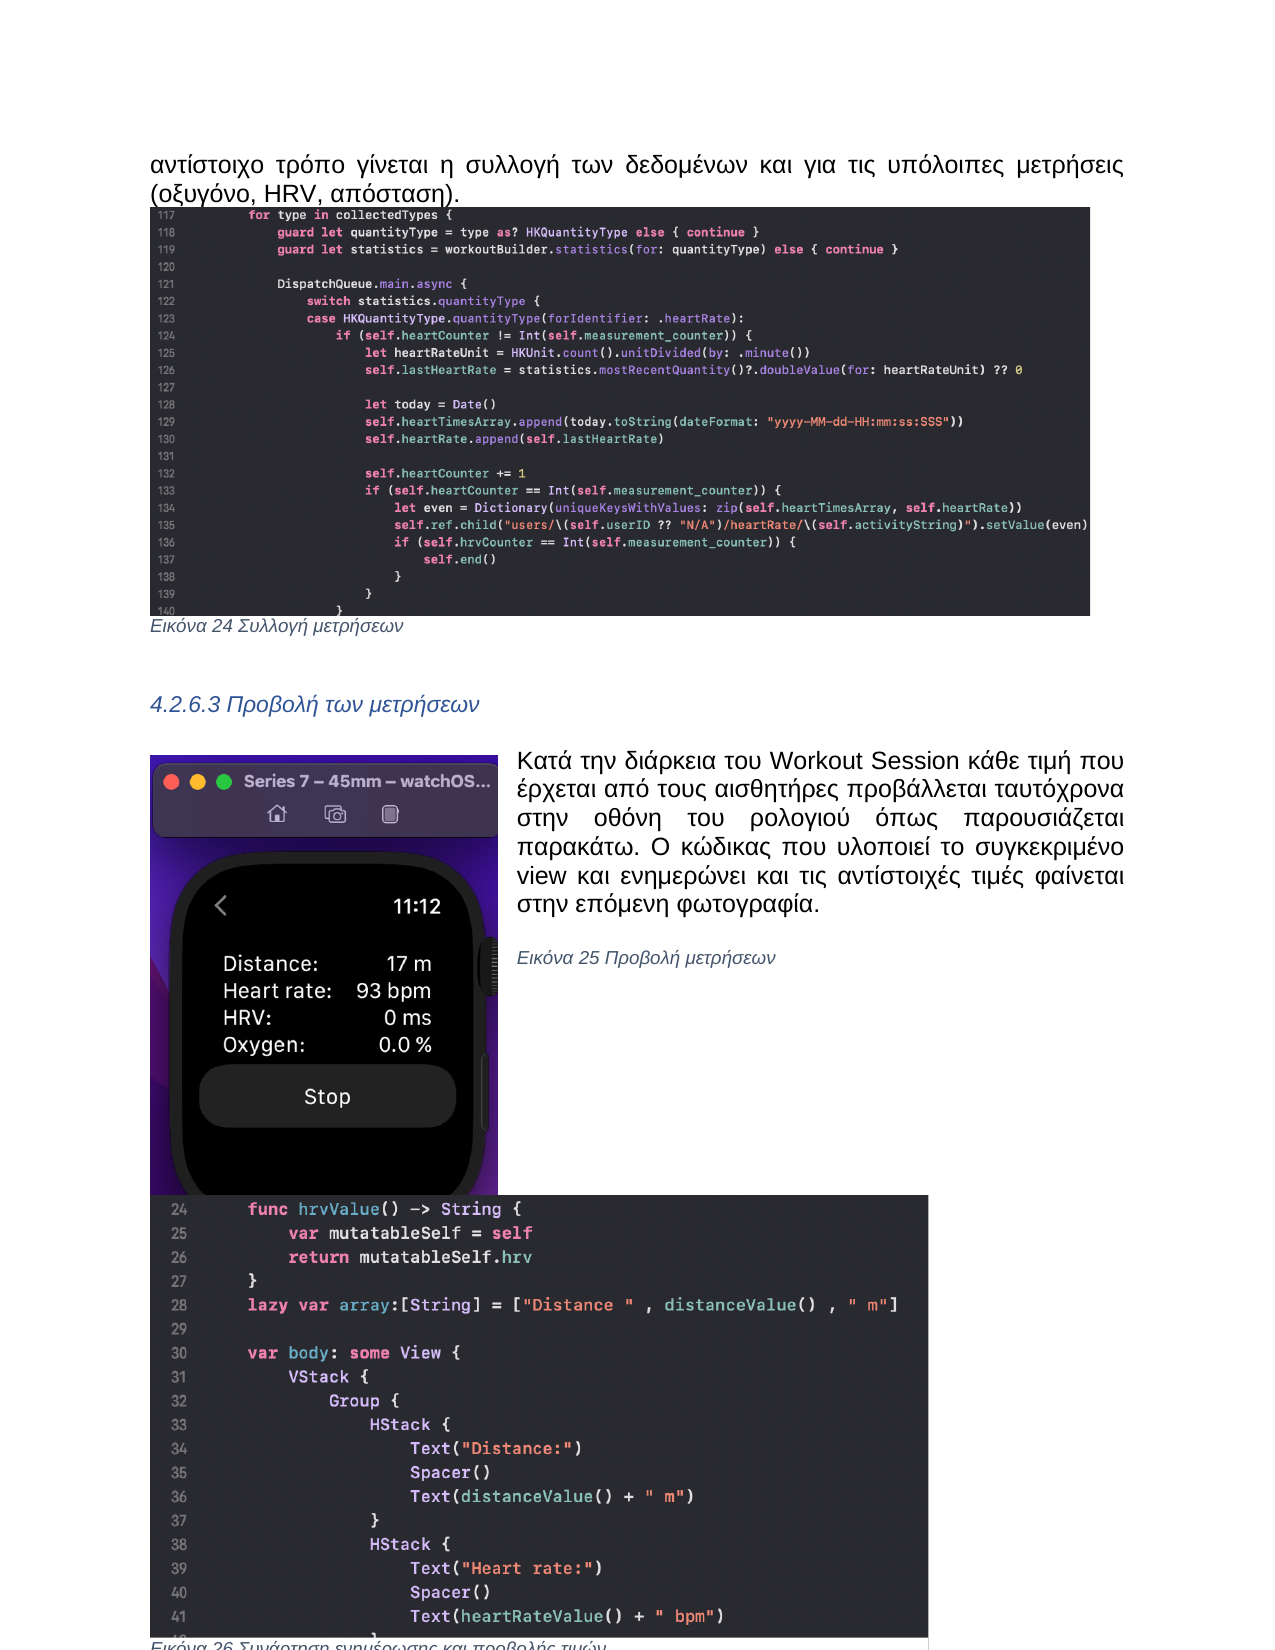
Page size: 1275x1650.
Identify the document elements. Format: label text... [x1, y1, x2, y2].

text Κατά την διάρκεια του Workout Session κάθε τιμή που έρχεται από τους αισθητήρες προβάλλεται ταυτόχρονα στην οθόνη του ρολογιού όπως παρουσιάζεται παρακάτω. Ο κώδικας που υλοποιεί το συγκεκριμένο view και ενημερώνει και τις αντίστοιχές τιμές φαίνεται στην επόμενη φωτογραφία. [150, 746, 1125, 918]
text Εικόνα 24 Συλλογή μετρήσεων [150, 615, 1125, 637]
picture [150, 755, 929, 1637]
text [150, 150, 1125, 207]
text Εικόνα 25 Προβολή μετρήσεων [498, 947, 1125, 968]
picture [150, 207, 1091, 616]
subtitle 4.2.6.3 Προβολή των μετρήσεων [150, 691, 1125, 717]
